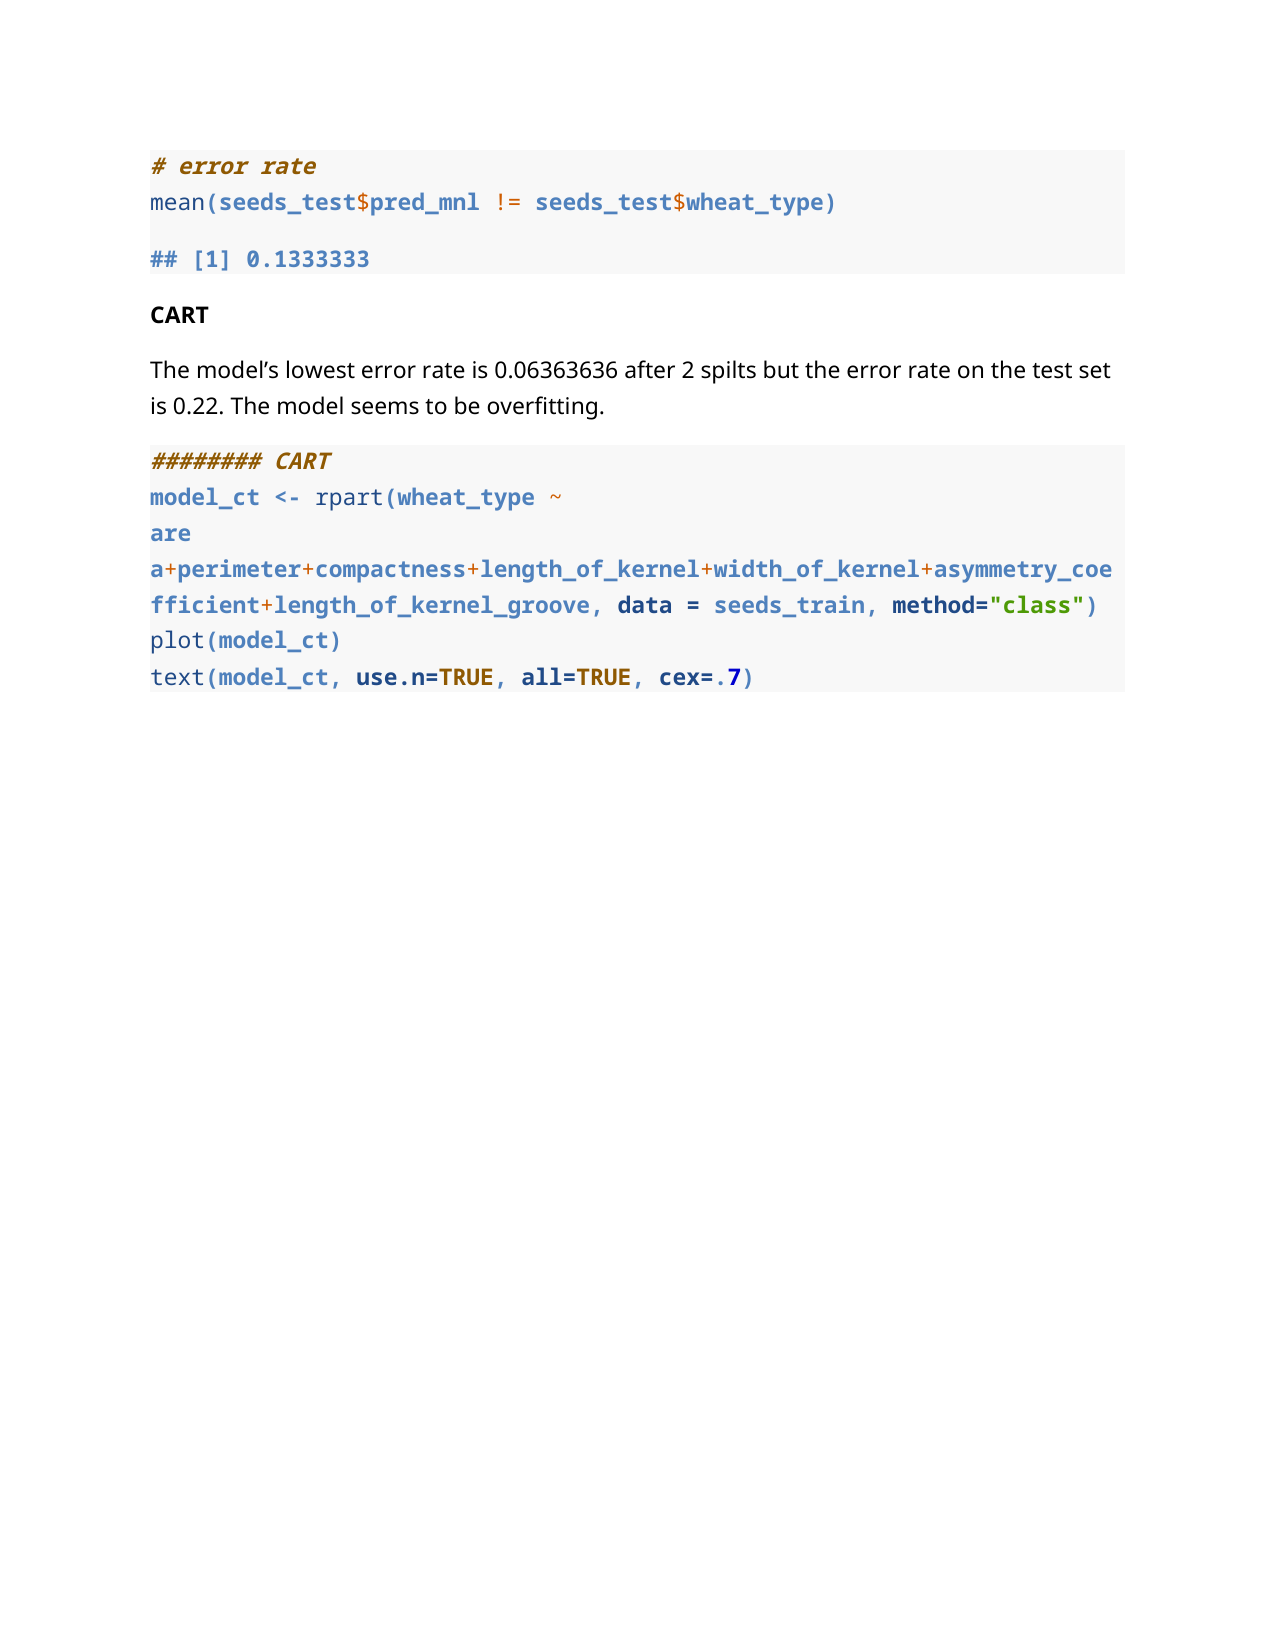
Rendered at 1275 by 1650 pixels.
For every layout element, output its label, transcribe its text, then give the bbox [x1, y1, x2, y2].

text ## [1] 0.1333333 [150, 243, 1125, 274]
text # error rate mean(seeds_test$pred_mnl != seeds_test$wheat_type) [150, 150, 1125, 217]
text The model’s lowest error rate is 0.06363636 after 2 spilts but the error rate on the test set is 0.22. The model seems to be overfitting. [150, 354, 1125, 421]
text CART [150, 299, 1125, 331]
text ######## CART model_ct <- rpart(wheat_type ~ area+perimeter+compactness+length_of_kernel+width_of_kernel+asymmetry_coefficient+length_of_kernel_groove, data = seeds_train, method="class") plot(model_ct) text(model_ct, use.n=TRUE, all=TRUE, cex=.7) [150, 445, 1125, 692]
